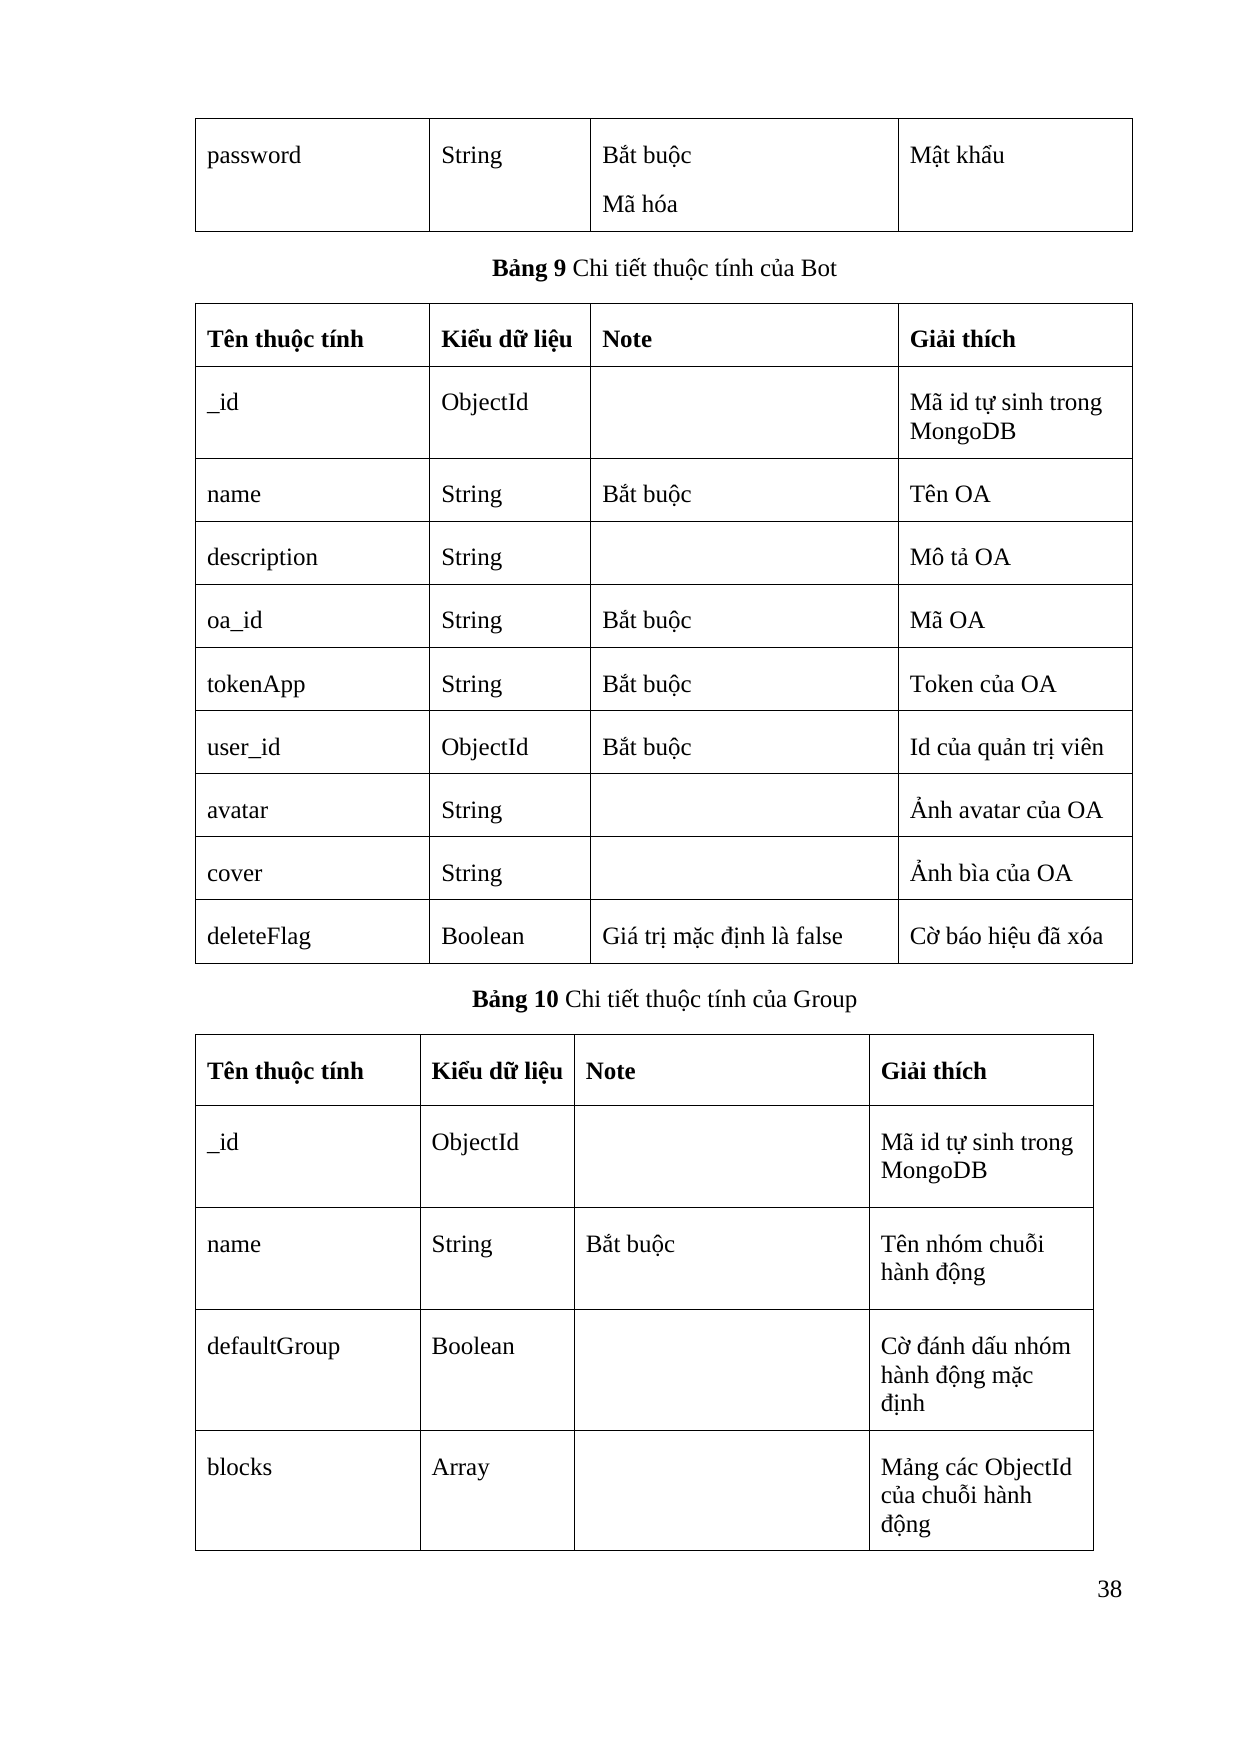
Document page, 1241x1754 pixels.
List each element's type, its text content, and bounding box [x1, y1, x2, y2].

table_cell blocks [196, 1431, 420, 1550]
table_cell password [196, 119, 429, 231]
table_cell _id [196, 1106, 420, 1207]
table_cell defaultGroup [196, 1310, 420, 1430]
table_cell Cờ đánh dấu nhóm hành động mặc định [870, 1310, 1093, 1430]
table_header Tên thuộc tính [196, 304, 429, 366]
table_cell name [196, 459, 429, 521]
table_cell Bắt buộc [591, 648, 898, 710]
table_cell Ảnh bìa của OA [899, 837, 1132, 899]
table_header Note [575, 1035, 869, 1105]
table_cell deleteFlag [196, 900, 429, 962]
table_cell description [196, 522, 429, 584]
table_cell String [430, 837, 590, 899]
table_header Giải thích [870, 1035, 1093, 1105]
table_cell String [430, 522, 590, 584]
text Bảng 9 Chi tiết thuộc tính của Bot [207, 253, 1122, 281]
table_cell oa_id [196, 585, 429, 647]
table_cell Giá trị mặc định là false [591, 900, 898, 962]
table_cell tokenApp [196, 648, 429, 710]
table_cell String [430, 774, 590, 836]
table_cell cover [196, 837, 429, 899]
table_cell String [430, 585, 590, 647]
table_cell Array [421, 1431, 574, 1550]
table_cell Boolean [421, 1310, 574, 1430]
table_cell String [430, 119, 590, 231]
table_cell [575, 1310, 869, 1430]
table_cell Mã id tự sinh trong MongoDB [899, 367, 1132, 457]
table_cell Bắt buộc [591, 711, 898, 773]
table_cell [575, 1106, 869, 1207]
table_cell user_id [196, 711, 429, 773]
table_cell Token của OA [899, 648, 1132, 710]
table_cell [591, 367, 898, 457]
table_cell Mảng các ObjectId của chuỗi hành động [870, 1431, 1093, 1550]
table_cell String [421, 1208, 574, 1309]
table_header Note [591, 304, 898, 366]
table_cell [591, 837, 898, 899]
table_cell Tên nhóm chuỗi hành động [870, 1208, 1093, 1309]
table_cell Mã OA [899, 585, 1132, 647]
table_cell ObjectId [430, 367, 590, 457]
table_cell Bắt buộc [591, 459, 898, 521]
table_cell _id [196, 367, 429, 457]
table_cell Bắt buộc [591, 585, 898, 647]
table_cell Mật khẩu [899, 119, 1132, 231]
table_cell ObjectId [421, 1106, 574, 1207]
table_header Kiểu dữ liệu [430, 304, 590, 366]
table_cell Tên OA [899, 459, 1132, 521]
table_header Giải thích [899, 304, 1132, 366]
table_cell Cờ báo hiệu đã xóa [899, 900, 1132, 962]
table_cell avatar [196, 774, 429, 836]
table_cell ObjectId [430, 711, 590, 773]
table_header Kiểu dữ liệu [421, 1035, 574, 1105]
table_cell Bắt buộc Mã hóa [591, 119, 898, 231]
table_cell String [430, 459, 590, 521]
table_cell Mô tả OA [899, 522, 1132, 584]
table_cell Ảnh avatar của OA [899, 774, 1132, 836]
table_cell Boolean [430, 900, 590, 962]
table_cell Bắt buộc [575, 1208, 869, 1309]
table_cell name [196, 1208, 420, 1309]
table_cell [575, 1431, 869, 1550]
table_cell String [430, 648, 590, 710]
table_cell [591, 774, 898, 836]
table_cell Id của quản trị viên [899, 711, 1132, 773]
table_cell [591, 522, 898, 584]
table_header Tên thuộc tính [196, 1035, 420, 1105]
text Bảng 10 Chi tiết thuộc tính của Group [207, 984, 1122, 1013]
table_cell Mã id tự sinh trong MongoDB [870, 1106, 1093, 1207]
